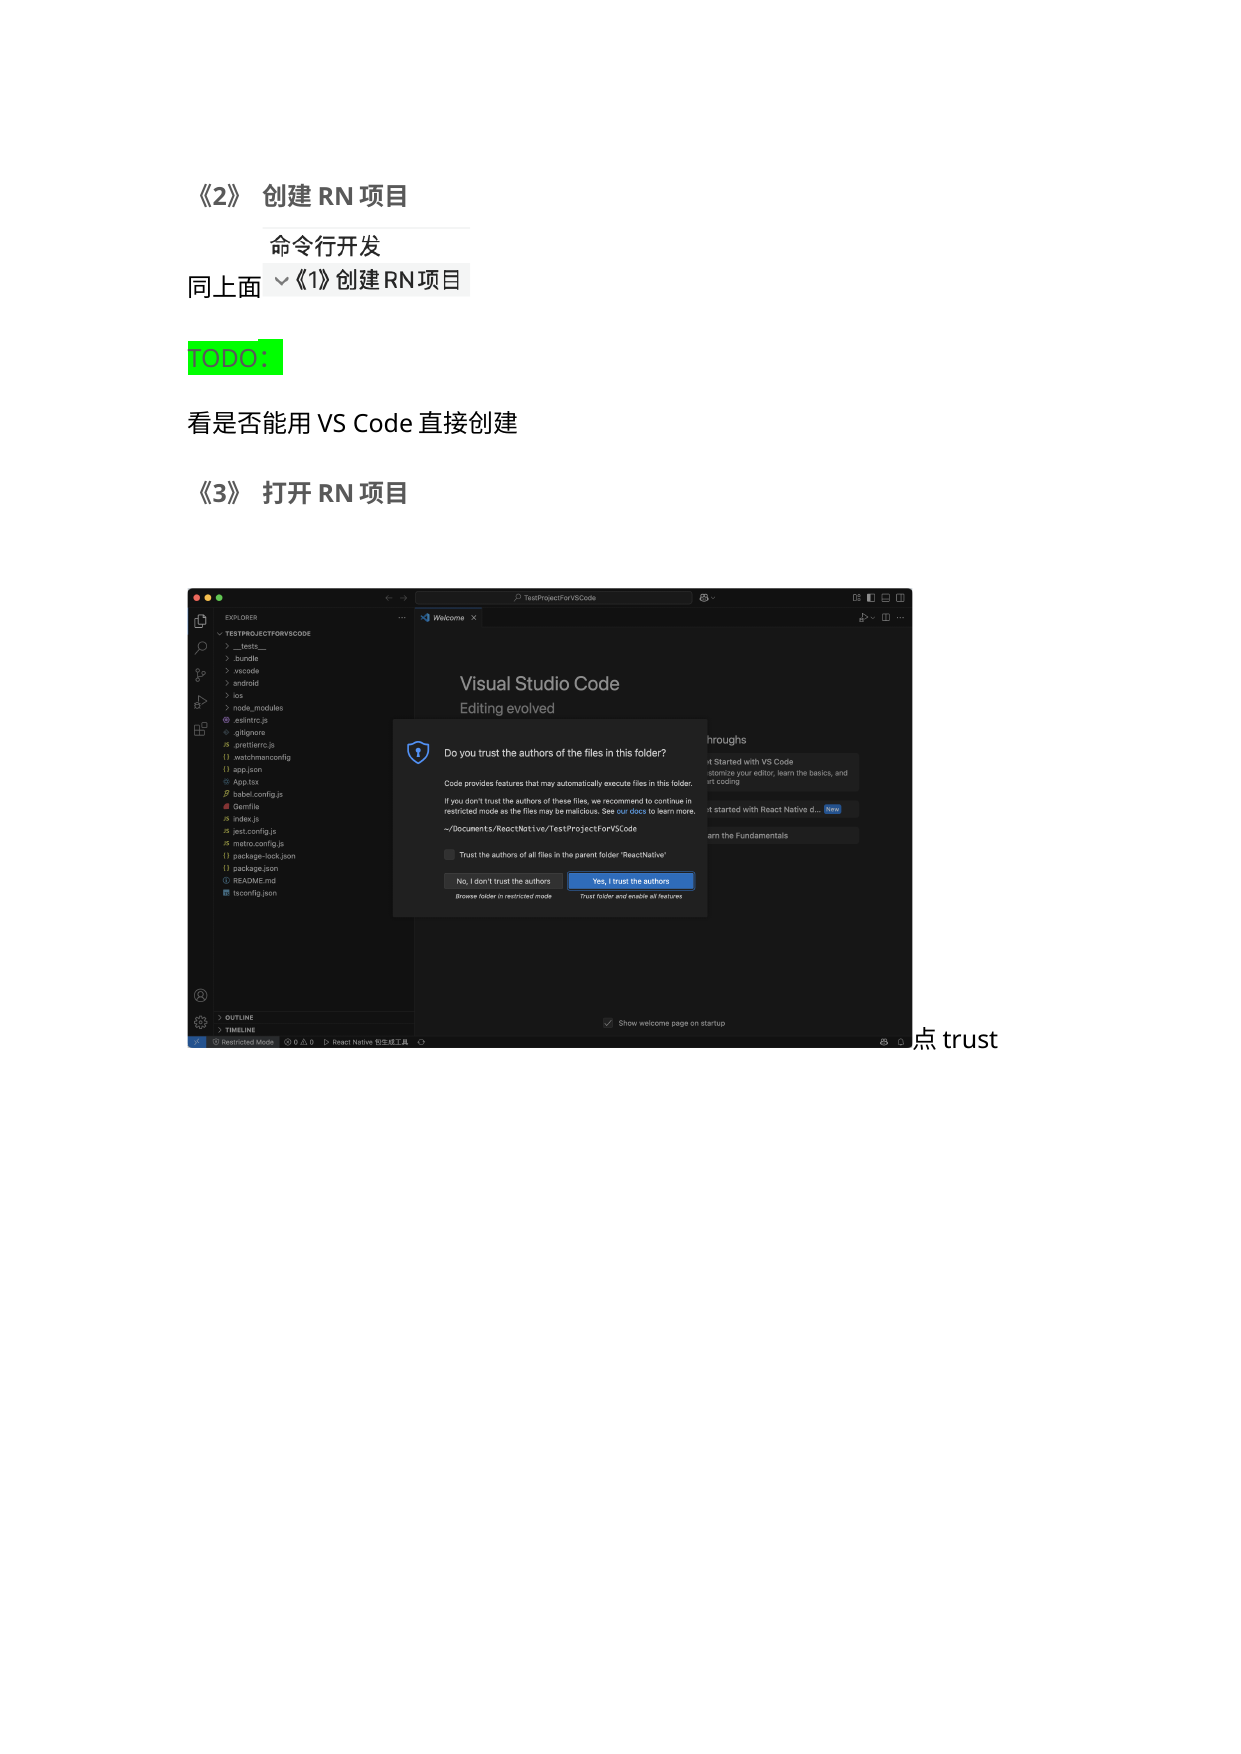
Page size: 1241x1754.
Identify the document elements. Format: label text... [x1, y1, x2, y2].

text 同上面 [187, 227, 1053, 324]
subtitle 打开RN项目 [187, 459, 1053, 524]
subtitle TODO： [187, 324, 1053, 389]
picture [262, 227, 471, 297]
picture [187, 588, 913, 1048]
subtitle 创建RN项目 [187, 162, 1053, 227]
text 看是否能用VS Code直接创建 [187, 389, 1053, 454]
